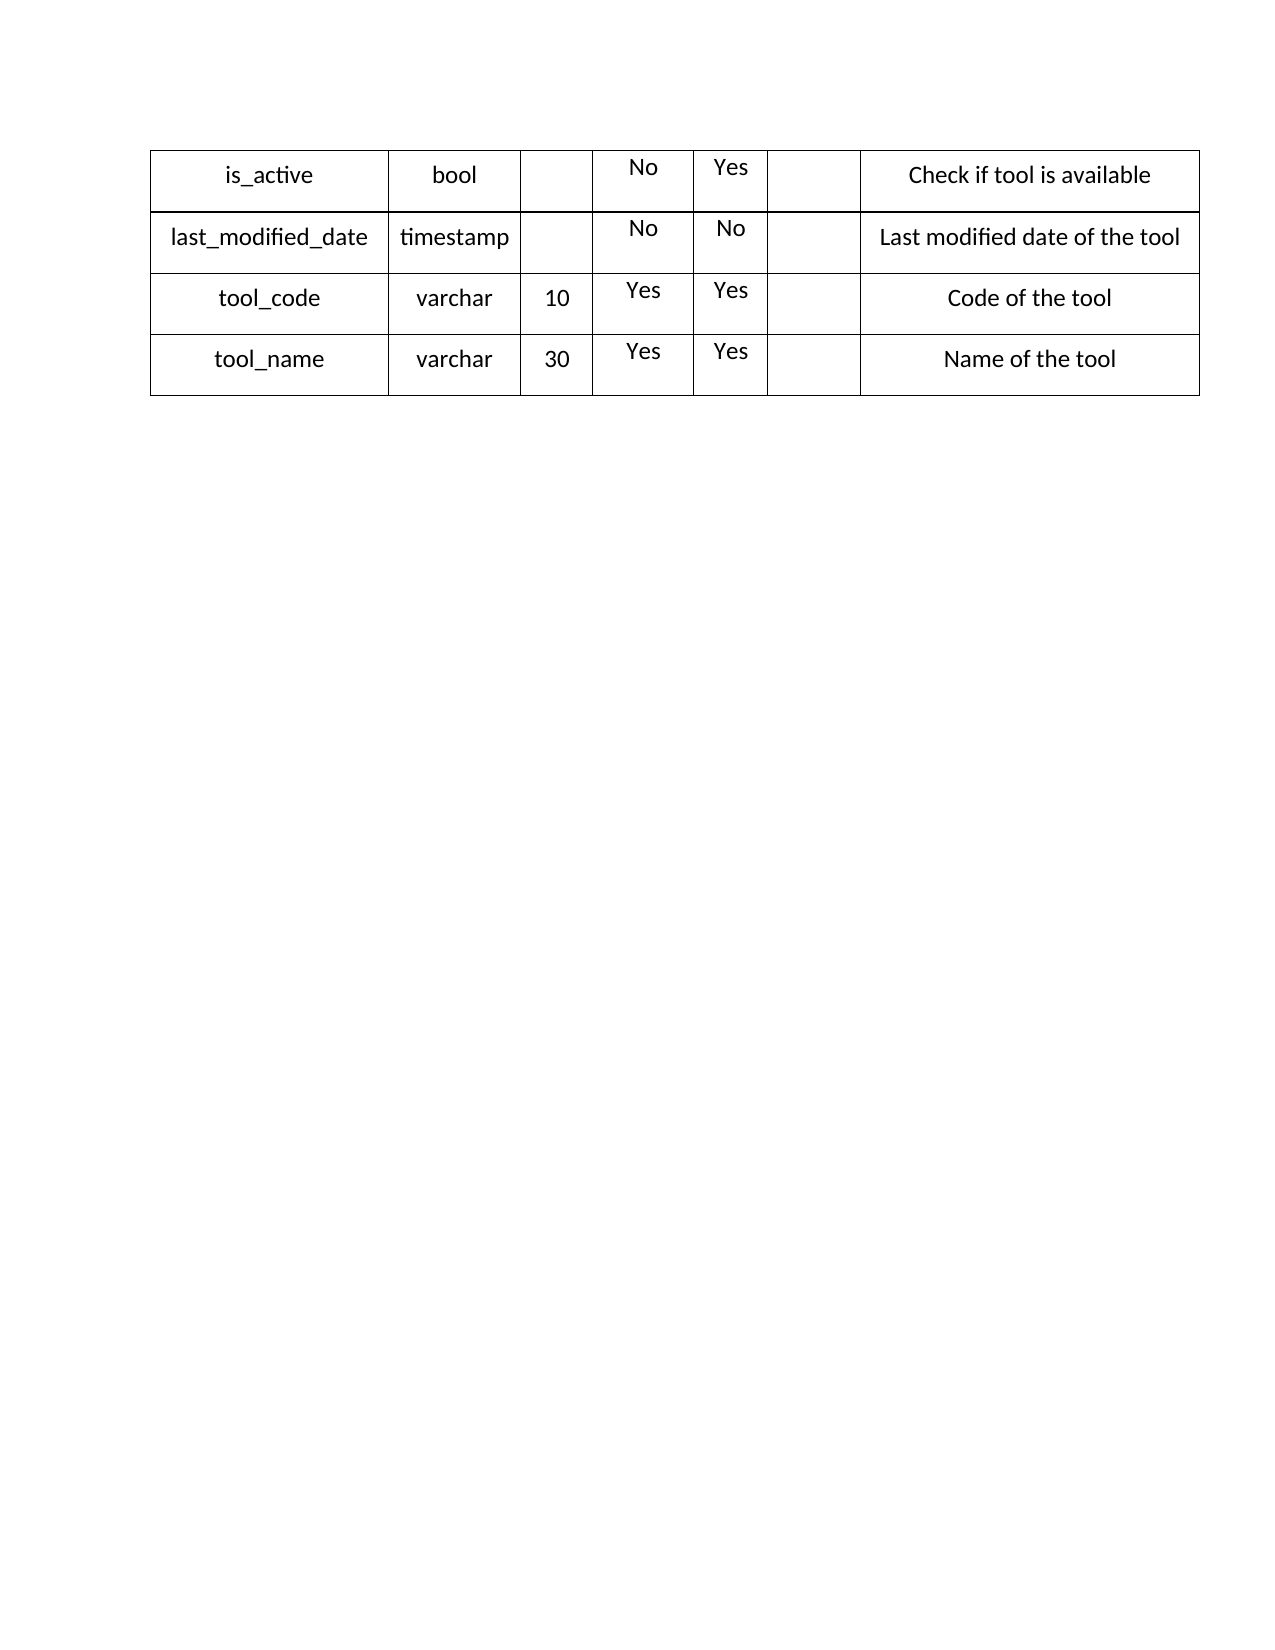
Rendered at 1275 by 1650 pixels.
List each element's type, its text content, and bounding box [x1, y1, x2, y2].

table_cell 10 [521, 274, 592, 334]
table_cell No [593, 213, 693, 273]
table_cell timestamp [389, 213, 520, 273]
table_cell Yes [694, 274, 767, 334]
table_cell Yes [593, 274, 693, 334]
table_cell Name of the tool [861, 335, 1199, 395]
table_cell last_modified_date [151, 213, 388, 273]
table_cell [768, 213, 860, 273]
table_cell No [694, 213, 767, 273]
table_cell Yes [694, 151, 767, 211]
table_cell [521, 151, 592, 211]
table_cell [768, 274, 860, 334]
table_cell Last modified date of the tool [861, 213, 1199, 273]
table_cell Code of the tool [861, 274, 1199, 334]
table_cell varchar [389, 335, 520, 395]
table_cell Yes [593, 335, 693, 395]
table_cell Check if tool is available [861, 151, 1199, 211]
table_cell tool_name [151, 335, 388, 395]
table_cell [768, 151, 860, 211]
table_cell [521, 213, 592, 273]
table_cell No [593, 151, 693, 211]
table_cell tool_code [151, 274, 388, 334]
table_cell bool [389, 151, 520, 211]
table_cell [768, 335, 860, 395]
table_cell 30 [521, 335, 592, 395]
table_cell Yes [694, 335, 767, 395]
table_cell is_active [151, 151, 388, 211]
table_cell varchar [389, 274, 520, 334]
